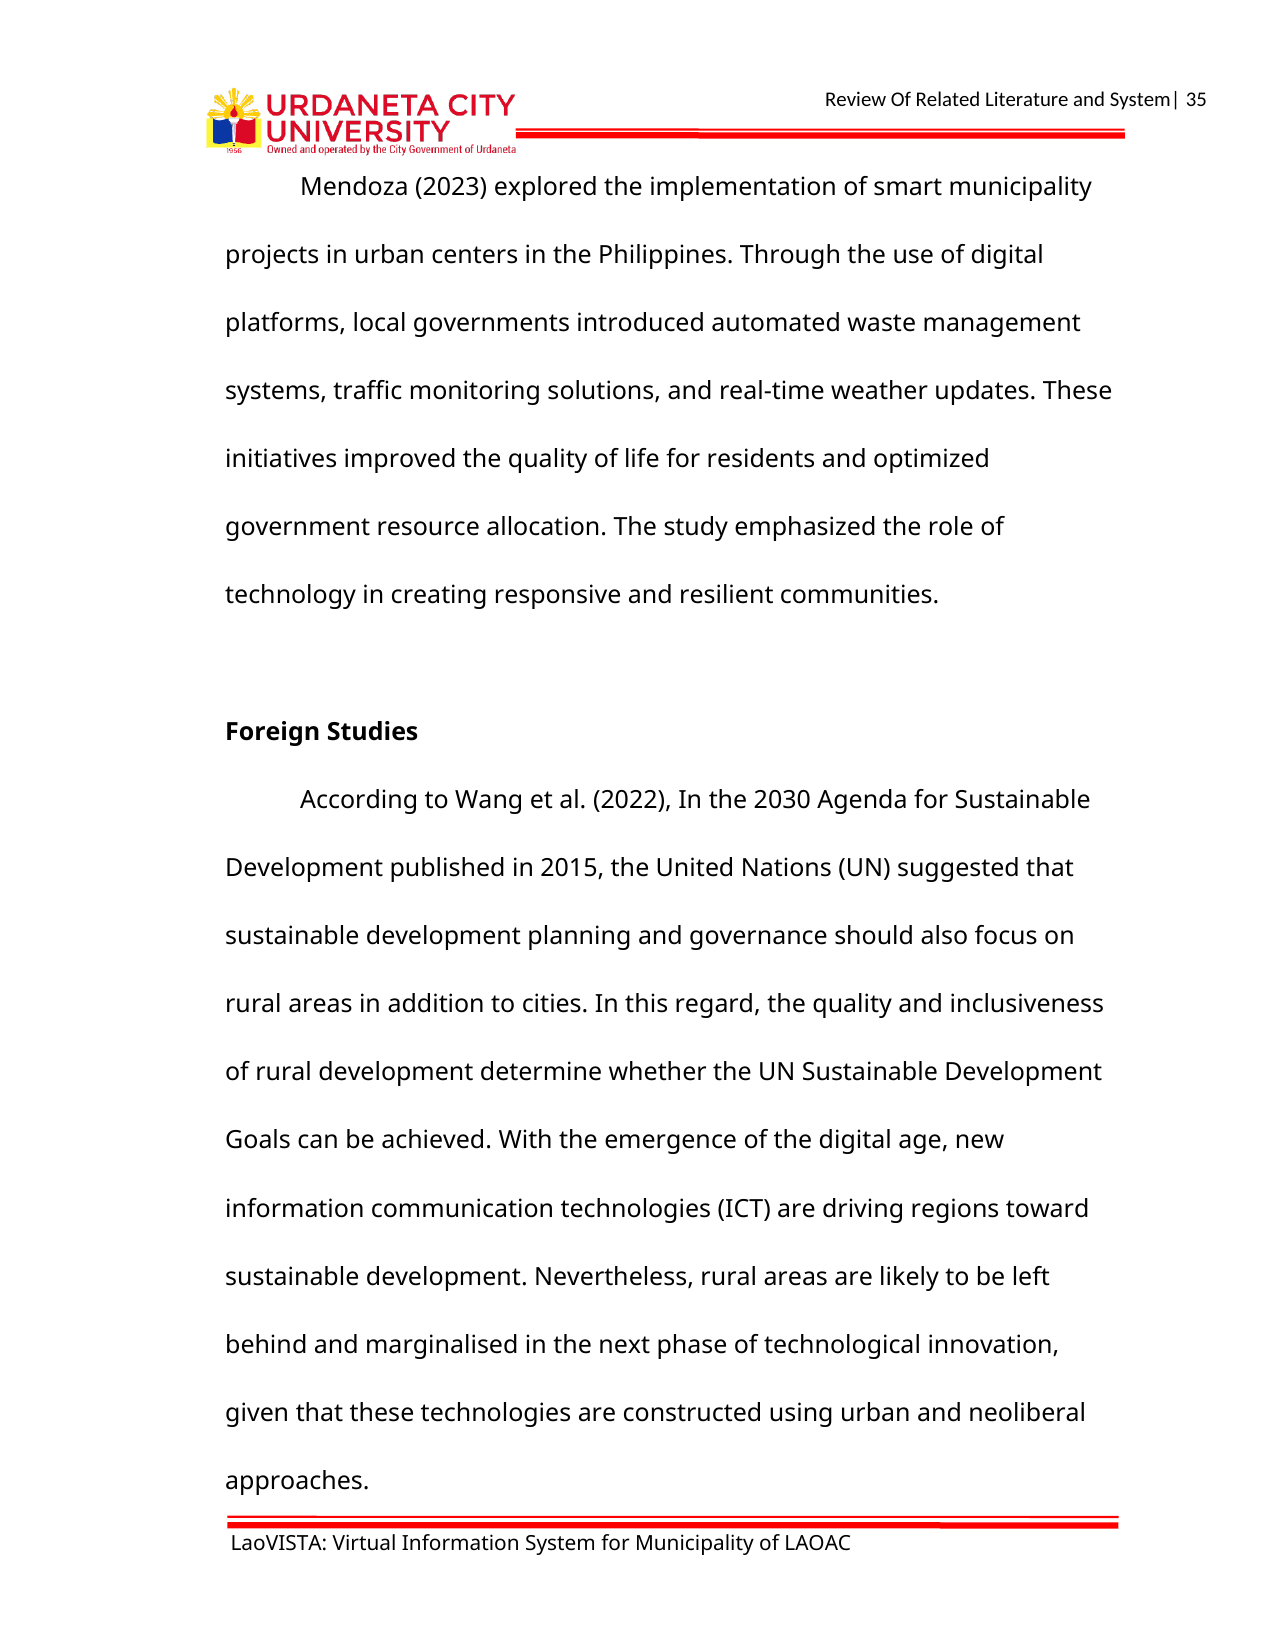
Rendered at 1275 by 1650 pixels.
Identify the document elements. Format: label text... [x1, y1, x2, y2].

text Foreign Studies [225, 713, 1125, 747]
text Mendoza (2023) explored the implementation of smart municipality projects in urban centers in the Philippines. Through the use of digital platforms, local governments introduced automated waste management systems, traffic monitoring solutions, and real-time weather updates. These initiatives improved the quality of life for residents and optimized government resource allocation. The study emphasized the role of technology in creating responsive and resilient communities. [225, 168, 1125, 611]
text According to Wang et al. (2022), In the 2030 Agenda for Sustainable Development published in 2015, the United Nations (UN) suggested that sustainable development planning and governance should also focus on rural areas in addition to cities. In this regard, the quality and inclusiveness of rural development determine whether the UN Sustainable Development Goals can be achieved. With the emergence of the digital age, new information communication technologies (ICT) are driving regions toward sustainable development. Nevertheless, rural areas are likely to be left behind and marginalised in the next phase of technological innovation, given that these technologies are constructed using urban and neoliberal approaches. [225, 782, 1125, 1497]
picture [206, 87, 516, 156]
